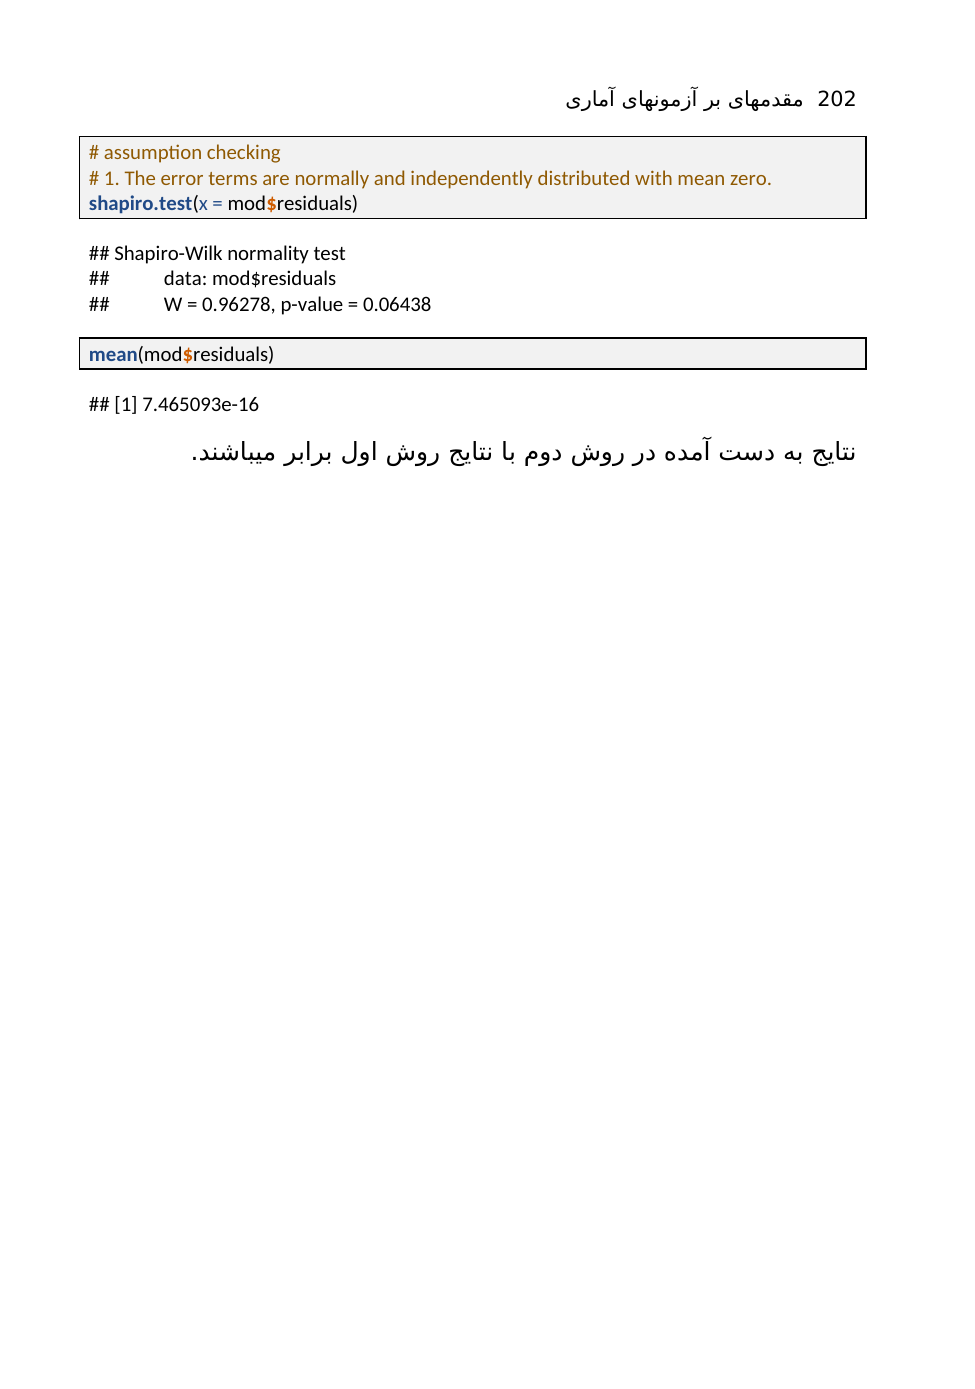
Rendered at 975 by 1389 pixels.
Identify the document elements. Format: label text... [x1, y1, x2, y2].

text ## [1] 7.465093e-16 [89, 391, 857, 416]
text نتایج به دست آمده در روش دوم با نتایج روش اول برابر می‏باشند. [89, 437, 857, 466]
text mean(mod$residuals) [80, 339, 865, 368]
text ## Shapiro-Wilk normality test ## data: mod$residuals ## W = 0.96278, p-value = 0.06438 [89, 240, 857, 316]
text # assumption checking # 1. The error terms are normally and independently distributed with mean zero. shapiro.test(x = mod$residuals) [80, 137, 865, 218]
